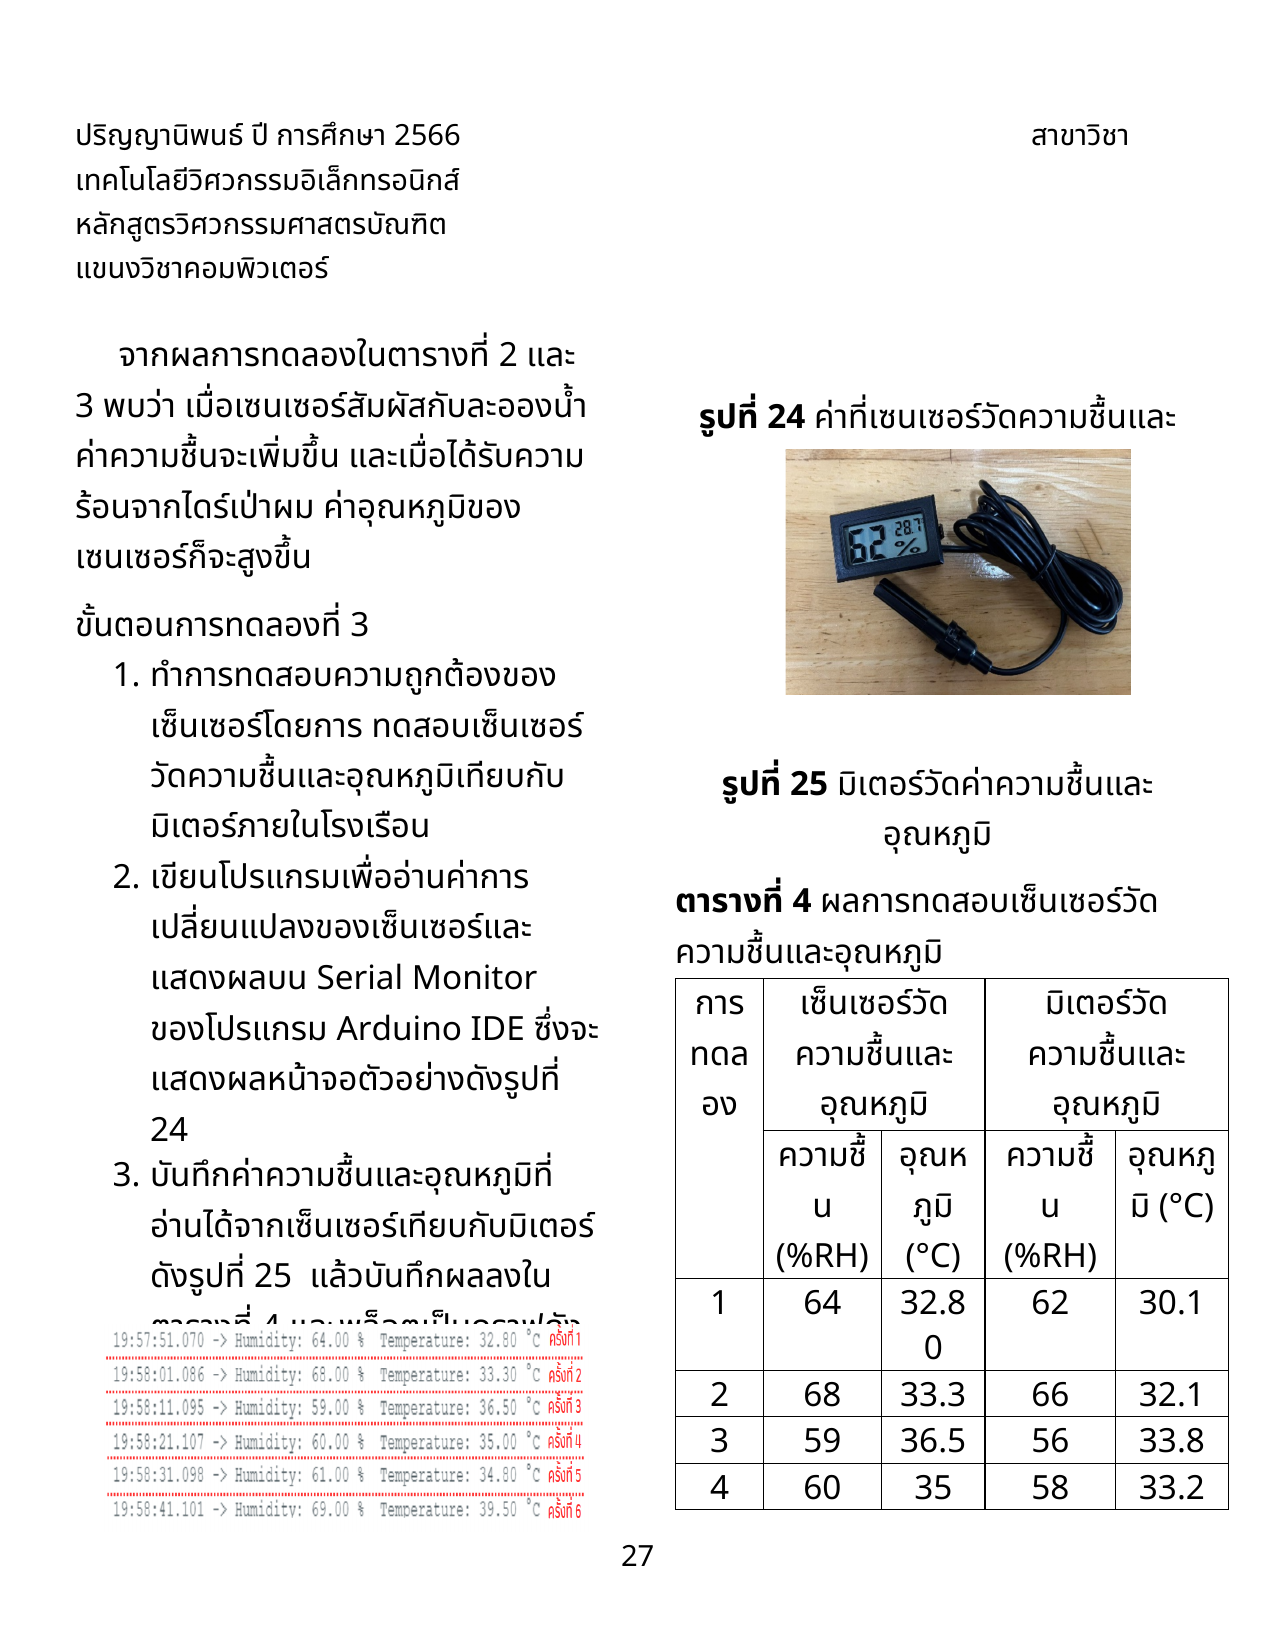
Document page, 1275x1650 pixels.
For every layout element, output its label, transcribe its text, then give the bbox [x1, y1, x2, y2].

table_cell 66 [986, 1371, 1115, 1416]
table_cell 59 [764, 1417, 881, 1462]
table_cell 36.5 [882, 1417, 984, 1462]
table_cell 32.80 [882, 1279, 984, 1369]
table_cell 33.8 [1116, 1417, 1228, 1462]
text จากผลการทดลองในตารางที่ 2 และ 3 พบว่า เมื่อเซนเซอร์สัมผัสกับละอองน้ำ ค่าความชื้นจะเพิ่มขึ้น และเมื่อได้รับความร้อนจากไดร์เป่าผม ค่าอุณหภูมิของเซนเซอร์ก็จะสูงขึ้น [75, 331, 600, 584]
table_cell 3 [676, 1417, 763, 1462]
table_cell 33.3 [882, 1371, 984, 1416]
table_cell อุณหภูมิ (°C) [1116, 1131, 1228, 1278]
table_cell 64 [764, 1279, 881, 1369]
table_header มิเตอร์วัดความชื้นและอุณหภูมิ [986, 979, 1228, 1130]
table_cell 56 [986, 1417, 1115, 1462]
picture [785, 449, 1131, 695]
text ตารางที่ 4 ผลการทดสอบเซ็นเซอร์วัดความชื้นและอุณหภูมิ [675, 877, 1200, 978]
table_cell 30.1 [1116, 1279, 1228, 1369]
table_cell 1 [676, 1279, 763, 1369]
table_cell 58 [986, 1464, 1115, 1509]
table_cell อุณหภูมิ (°C) [882, 1131, 984, 1278]
table_cell 68 [764, 1371, 881, 1416]
list บันทึกค่าความชื้นและอุณหภูมิที่อ่านได้จากเซ็นเซอร์เทียบกับมิเตอร์ดังรูปที่ 25 แล้วบันทึกผลลงในตารางที่ 4 และพล็อตเป็นกราฟดังรูปที่ 26 และรูปที่ 27 [112, 1151, 600, 1404]
table_header การทดลอง [676, 979, 763, 1278]
table_cell 33.2 [1116, 1464, 1228, 1509]
text รูปที่ 25 มิเตอร์วัดค่าความชื้นและอุณหภูมิ [675, 759, 1200, 860]
table_cell 62 [986, 1279, 1115, 1369]
table_cell 2 [676, 1371, 763, 1416]
picture [100, 1324, 589, 1532]
text ขั้นตอนการทดลองที่ 3 [75, 600, 600, 651]
list เขียนโปรแกรมเพื่ออ่านค่าการเปลี่ยนแปลงของเซ็นเซอร์และแสดงผลบน Serial Monitor ของโปรแกรม Arduino IDE ซึ่งจะแสดงผลหน้าจอตัวอย่างดังรูปที่ 24 [112, 853, 600, 1151]
table_cell ความชื้น (%RH) [986, 1131, 1115, 1278]
table_cell 35 [882, 1464, 984, 1509]
table_cell ความชื้น (%RH) [764, 1131, 881, 1278]
list ทำการทดสอบความถูกต้องของเซ็นเซอร์โดยการ ทดสอบเซ็นเซอร์วัดความชื้นและอุณหภูมิเทียบกับมิเตอร์ภายในโรงเรือน [112, 651, 600, 853]
table_cell 60 [764, 1464, 881, 1509]
table_cell 32.1 [1116, 1371, 1228, 1416]
table_header เซ็นเซอร์วัดความชื้นและอุณหภูมิ [764, 979, 984, 1130]
table_cell 4 [676, 1464, 763, 1509]
text รูปที่ 24 ค่าที่เซนเซอร์วัดความชื้นและอุณหภูมิอ่านค่าได้ [675, 393, 1200, 494]
